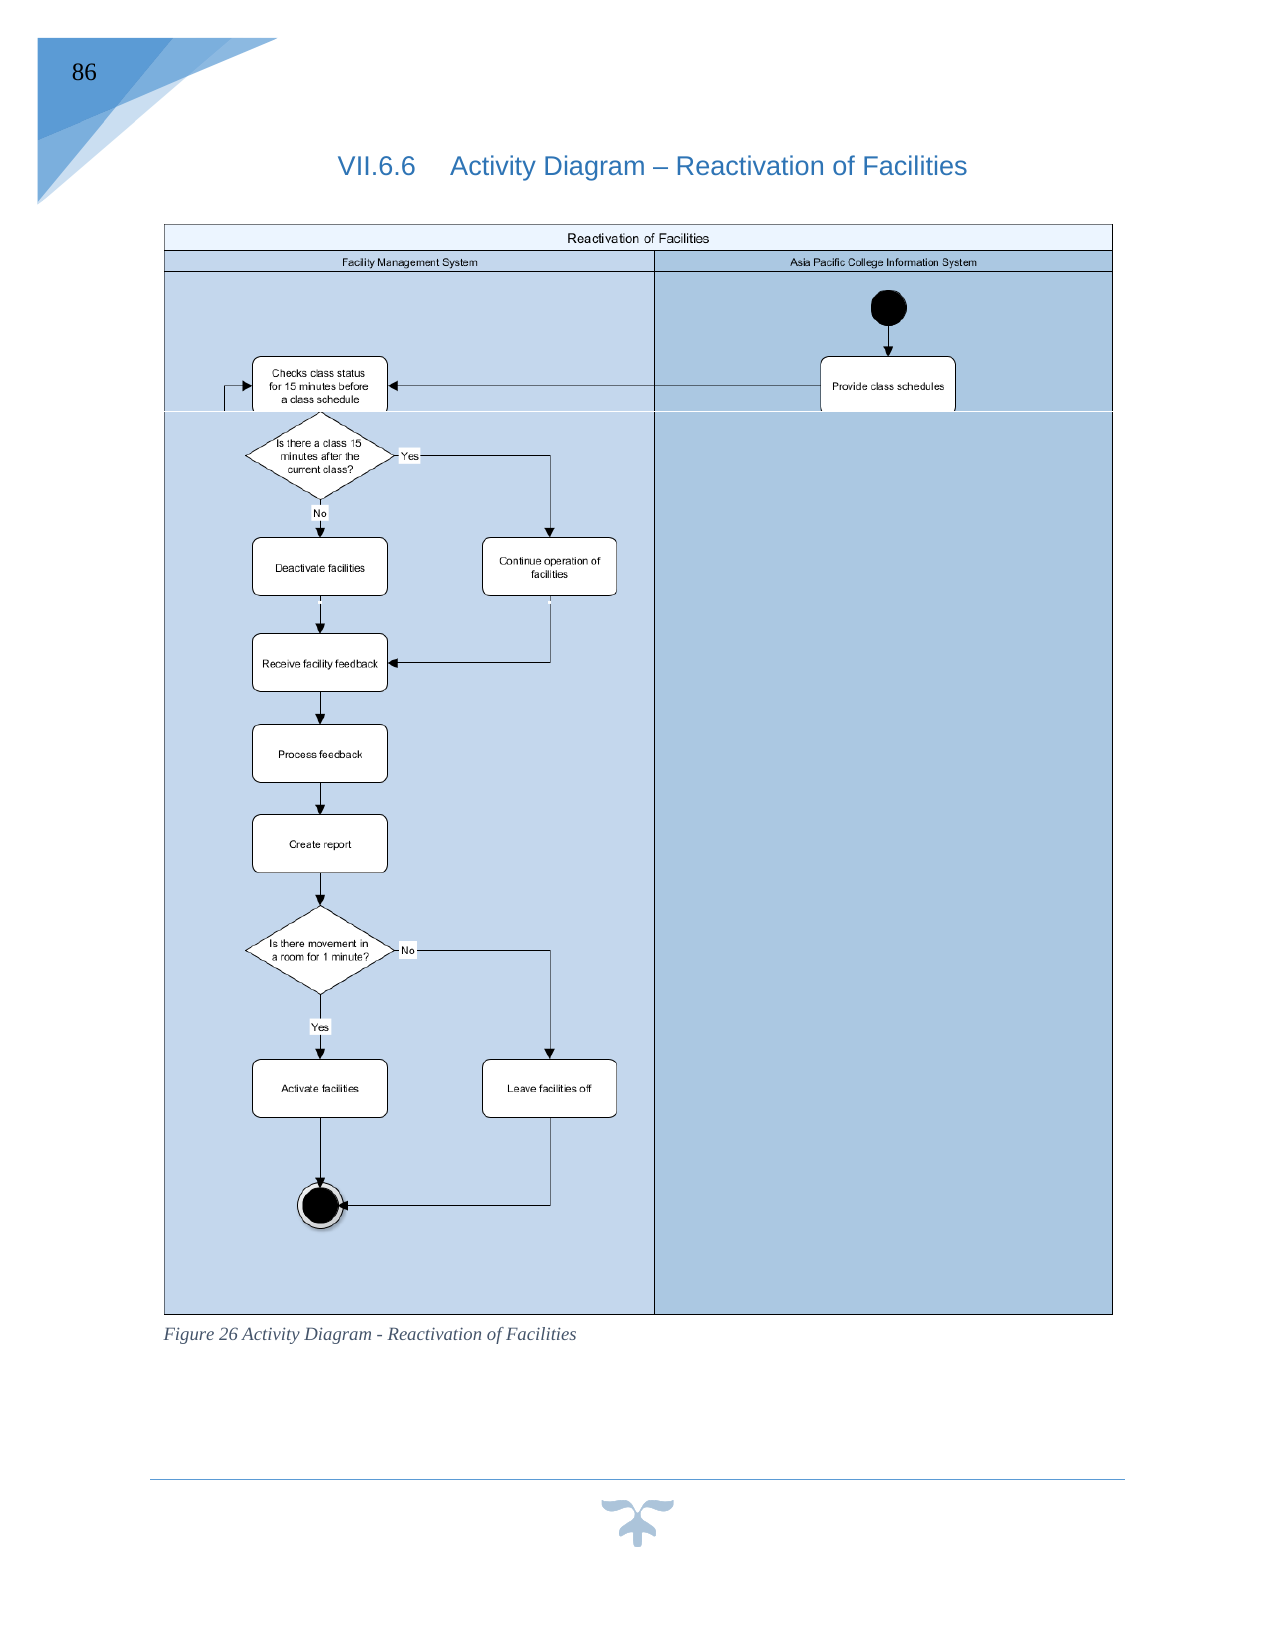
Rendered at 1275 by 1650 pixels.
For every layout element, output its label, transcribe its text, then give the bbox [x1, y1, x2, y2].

picture [150, 211, 1122, 1313]
subtitle Activity Diagram – Reactivation of Facilities [337, 150, 1125, 181]
picture [37, 37, 279, 206]
